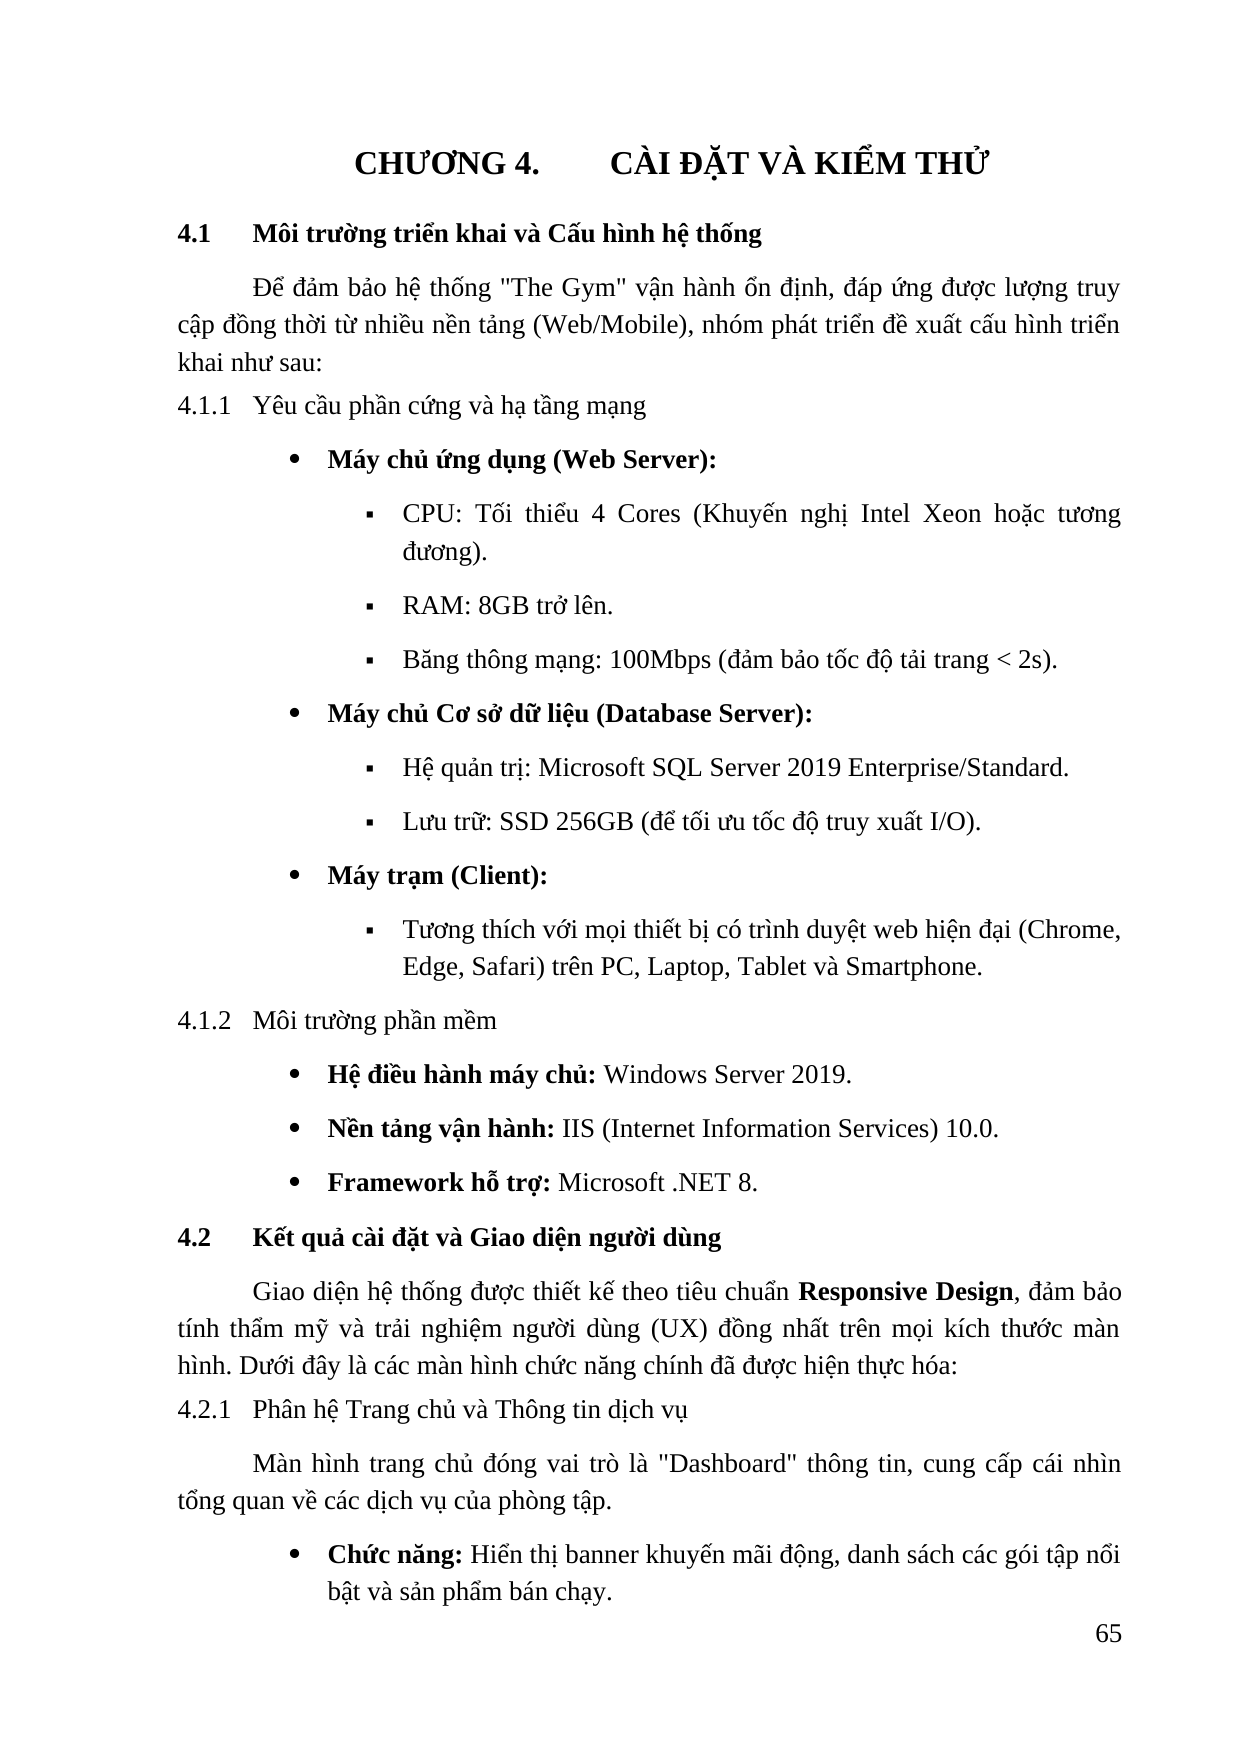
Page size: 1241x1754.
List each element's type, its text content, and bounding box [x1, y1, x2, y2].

list Nền tảng vận hành: IIS (Internet Information Services) 10.0. [290, 1112, 1122, 1143]
subtitle Môi trường triển khai và Cấu hình hệ thống [177, 217, 1122, 248]
subtitle Phân hệ Trang chủ và Thông tin dịch vụ [177, 1393, 1122, 1424]
text Giao diện hệ thống được thiết kế theo tiêu chuẩn Responsive Design, đảm bảo tính thẩm mỹ và trải nghiệm người dùng (UX) đồng nhất trên mọi kích thước màn hình. Dưới đây là các màn hình chức năng chính đã được hiện thực hóa: [177, 1274, 1122, 1380]
list RAM: 8GB trở lên. [365, 589, 1122, 620]
subtitle CÀI ĐẶT VÀ KIỂM THỬ [222, 143, 1122, 181]
list Framework hỗ trợ: Microsoft .NET 8. [290, 1166, 1122, 1198]
list Tương thích với mọi thiết bị có trình duyệt web hiện đại (Chrome, Edge, Safari) trên PC, Laptop, Tablet và Smartphone. [365, 913, 1122, 981]
subtitle Môi trường phần mềm [177, 1004, 1122, 1035]
text Để đảm bảo hệ thống "The Gym" vận hành ổn định, đáp ứng được lượng truy cập đồng thời từ nhiều nền tảng (Web/Mobile), nhóm phát triển đề xuất cấu hình triển khai như sau: [177, 271, 1122, 377]
list Lưu trữ: SSD 256GB (để tối ưu tốc độ truy xuất I/O). [365, 805, 1122, 836]
subtitle Yêu cầu phần cứng và hạ tầng mạng [177, 389, 1122, 421]
list Hệ quản trị: Microsoft SQL Server 2019 Enterprise/Standard. [365, 751, 1122, 782]
list CPU: Tối thiểu 4 Cores (Khuyến nghị Intel Xeon hoặc tương đương). [365, 497, 1122, 566]
list Máy chủ ứng dụng (Web Server): [290, 443, 1122, 474]
list Máy trạm (Client): [290, 859, 1122, 890]
subtitle Kết quả cài đặt và Giao diện người dùng [177, 1221, 1122, 1252]
text Màn hình trang chủ đóng vai trò là "Dashboard" thông tin, cung cấp cái nhìn tổng quan về các dịch vụ của phòng tập. [177, 1447, 1122, 1515]
list Máy chủ Cơ sở dữ liệu (Database Server): [290, 697, 1122, 728]
list Chức năng: Hiển thị banner khuyến mãi động, danh sách các gói tập nổi bật và sản phẩm bán chạy. [290, 1538, 1122, 1606]
list Hệ điều hành máy chủ: Windows Server 2019. [290, 1058, 1122, 1089]
list Băng thông mạng: 100Mbps (đảm bảo tốc độ tải trang < 2s). [365, 643, 1122, 674]
